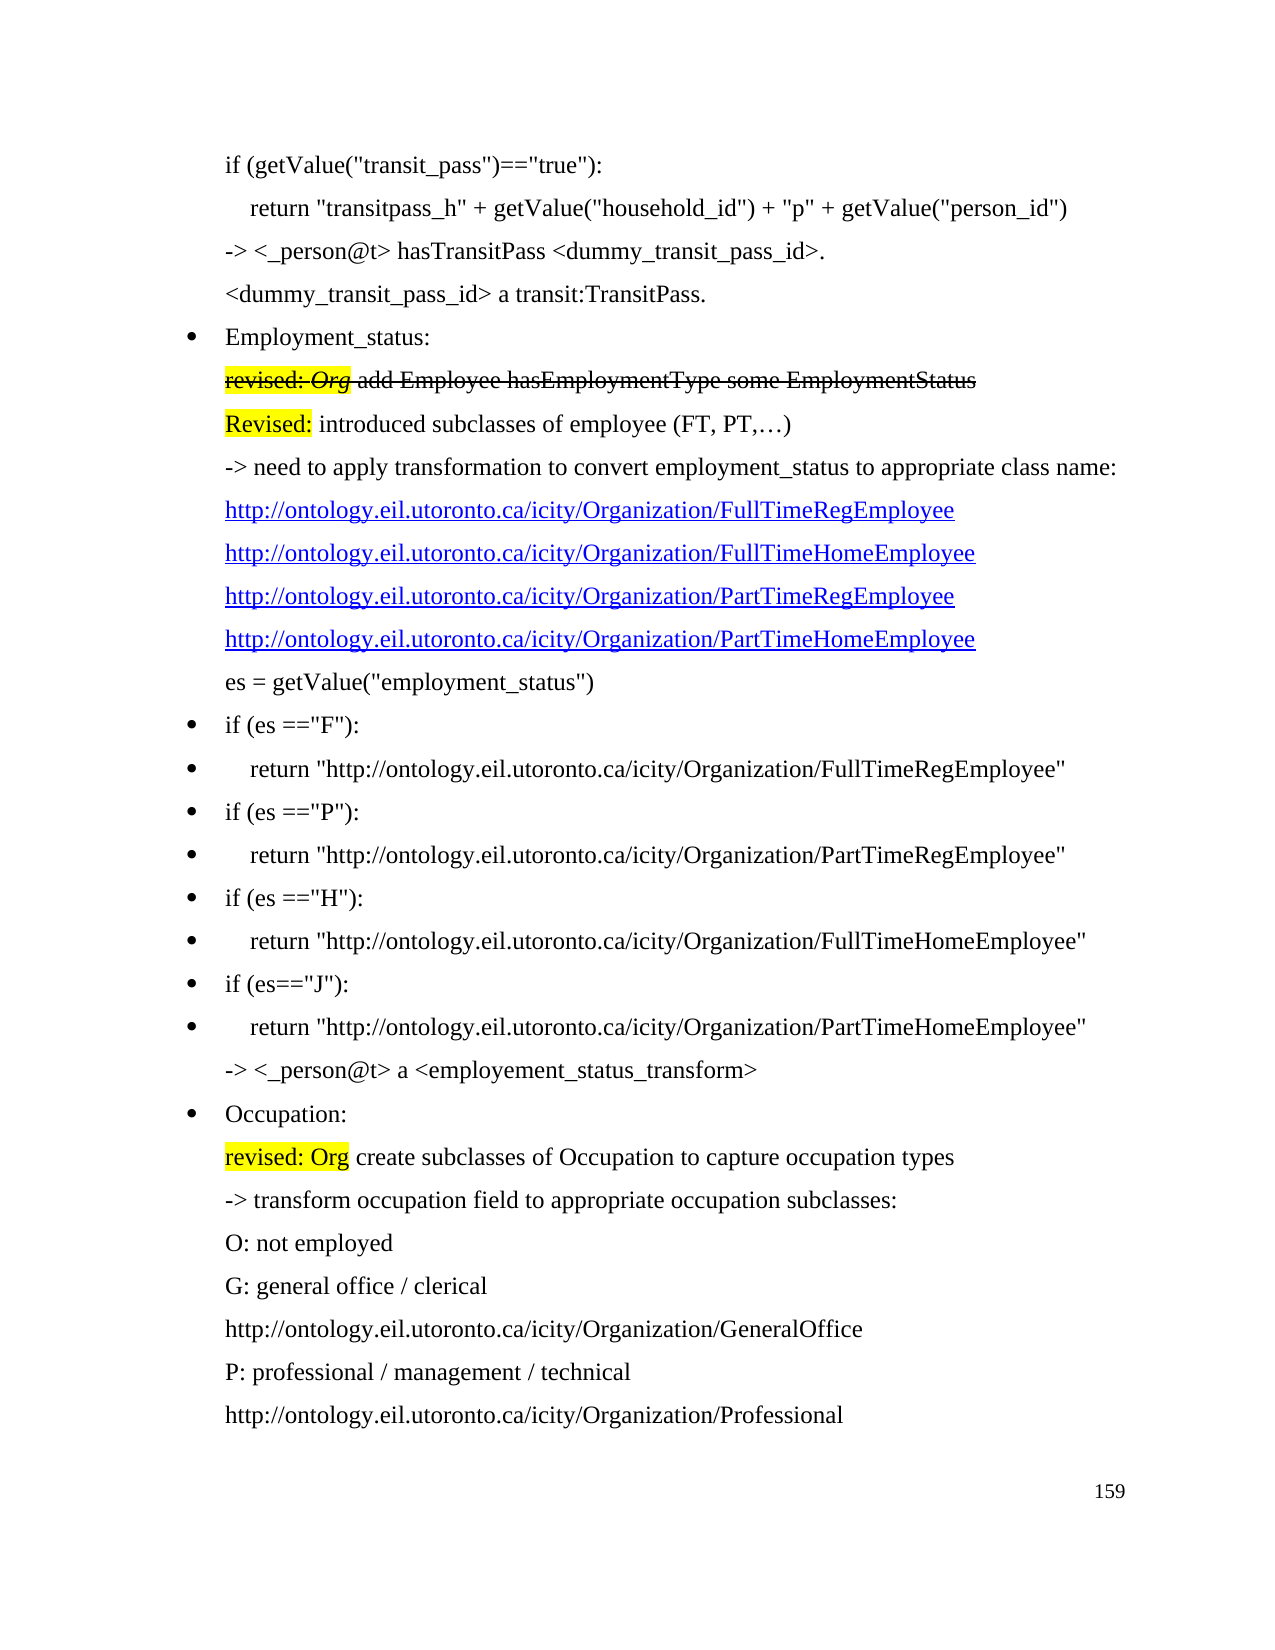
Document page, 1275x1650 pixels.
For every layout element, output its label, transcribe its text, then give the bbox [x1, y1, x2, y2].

list if (es =="H"): [187, 883, 1125, 912]
list if (es =="P"): [187, 797, 1125, 826]
list return "http://ontology.eil.utoronto.ca/icity/Organization/FullTimeRegEmployee" [187, 754, 1125, 782]
list return "http://ontology.eil.utoronto.ca/icity/Organization/PartTimeHomeEmployee" -> <_person@t> a <employement_status_transform> [187, 1012, 1125, 1084]
list if (es=="J"): [187, 969, 1125, 998]
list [187, 1099, 1125, 1429]
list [187, 150, 1125, 308]
list return "http://ontology.eil.utoronto.ca/icity/Organization/FullTimeHomeEmployee" [187, 926, 1125, 955]
list Employment_status: revised: Org add Employee hasEmploymentType some EmploymentStatus Revised: introduced subclasses of employee (FT, PT,…) -> need to apply transformation to convert employment_status to appropriate class name: http://ontology.eil.utoronto.ca/icity/Organization/FullTimeRegEmployee http://ontology.eil.utoronto.ca/icity/Organization/FullTimeHomeEmployee http://ontology.eil.utoronto.ca/icity/Organization/PartTimeRegEmployee http://ontology.eil.utoronto.ca/icity/Organization/PartTimeHomeEmployee es = getValue("employment_status") [187, 322, 1125, 696]
list return "http://ontology.eil.utoronto.ca/icity/Organization/PartTimeRegEmployee" [187, 840, 1125, 869]
list if (es =="F"): [187, 711, 1125, 739]
